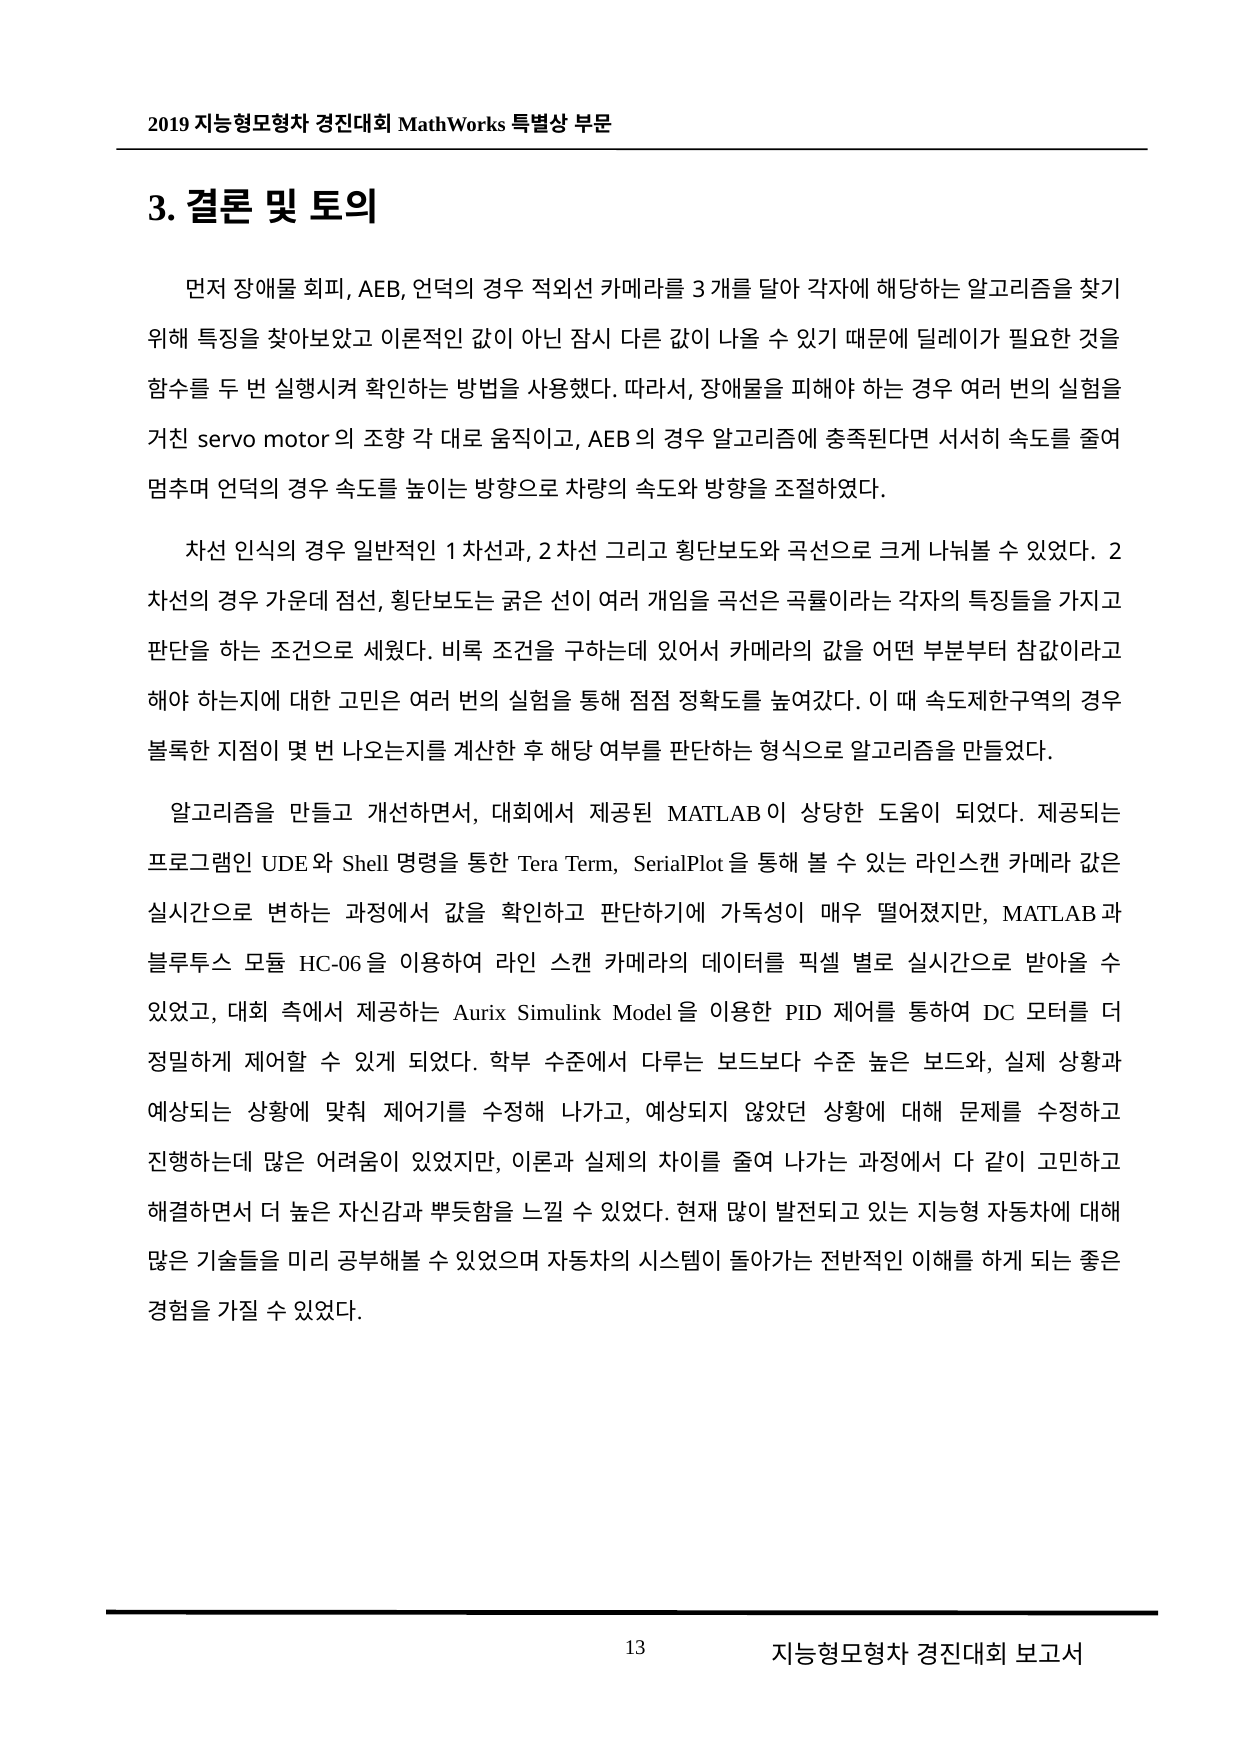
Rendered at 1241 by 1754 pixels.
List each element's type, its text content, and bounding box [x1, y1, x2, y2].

text 먼저 장애물 회피, AEB, 언덕의 경우 적외선 카메라를 3개를 달아 각자에 해당하는 알고리즘을 찾기 위해 특징을 찾아보았고 이론적인 값이 아닌 잠시 다른 값이 나올 수 있기 때문에 딜레이가 필요한 것을 함수를 두 번 실행시켜 확인하는 방법을 사용했다. 따라서, 장애물을 피해야 하는 경우 여러 번의 실험을 거친 servo motor의 조향 각 대로 움직이고, AEB의 경우 알고리즘에 충족된다면 서서히 속도를 줄여 멈추며 언덕의 경우 속도를 높이는 방향으로 차량의 속도와 방향을 조절하였다. [148, 271, 1122, 504]
text 알고리즘을 만들고 개선하면서, 대회에서 제공된 MATLAB이 상당한 도움이 되었다. 제공되는 프로그램인 UDE와 Shell 명령을 통한 Tera Term, SerialPlot을 통해 볼 수 있는 라인스캔 카메라 값은 실시간으로 변하는 과정에서 값을 확인하고 판단하기에 가독성이 매우 떨어졌지만, MATLAB과 블루투스 모듈 HC-06을 이용하여 라인 스캔 카메라의 데이터를 픽셀 별로 실시간으로 받아올 수 있었고, 대회 측에서 제공하는 Aurix Simulink Model을 이용한 PID 제어를 통하여 DC 모터를 더 정밀하게 제어할 수 있게 되었다. 학부 수준에서 다루는 보드보다 수준 높은 보드와, 실제 상황과 예상되는 상황에 맞춰 제어기를 수정해 나가고, 예상되지 않았던 상황에 대해 문제를 수정하고 진행하는데 많은 어려움이 있었지만, 이론과 실제의 차이를 줄여 나가는 과정에서 다 같이 고민하고 해결하면서 더 높은 자신감과 뿌듯함을 느낄 수 있었다. 현재 많이 발전되고 있는 지능형 자동차에 대해 많은 기술들을 미리 공부해볼 수 있었으며 자동차의 시스템이 돌아가는 전반적인 이해를 하게 되는 좋은 경험을 가질 수 있었다. [148, 795, 1122, 1326]
text 차선 인식의 경우 일반적인 1차선과, 2차선 그리고 횡단보도와 곡선으로 크게 나눠볼 수 있었다. 2차선의 경우 가운데 점선, 횡단보도는 굵은 선이 여러 개임을 곡선은 곡률이라는 각자의 특징들을 가지고 판단을 하는 조건으로 세웠다. 비록 조건을 구하는데 있어서 카메라의 값을 어떤 부분부터 참값이라고 해야 하는지에 대한 고민은 여러 번의 실험을 통해 점점 정확도를 높여갔다. 이 때 속도제한구역의 경우 볼록한 지점이 몇 번 나오는지를 계산한 후 해당 여부를 판단하는 형식으로 알고리즘을 만들었다. [148, 533, 1122, 766]
text 3. 결론 및 토의 [148, 177, 1122, 231]
